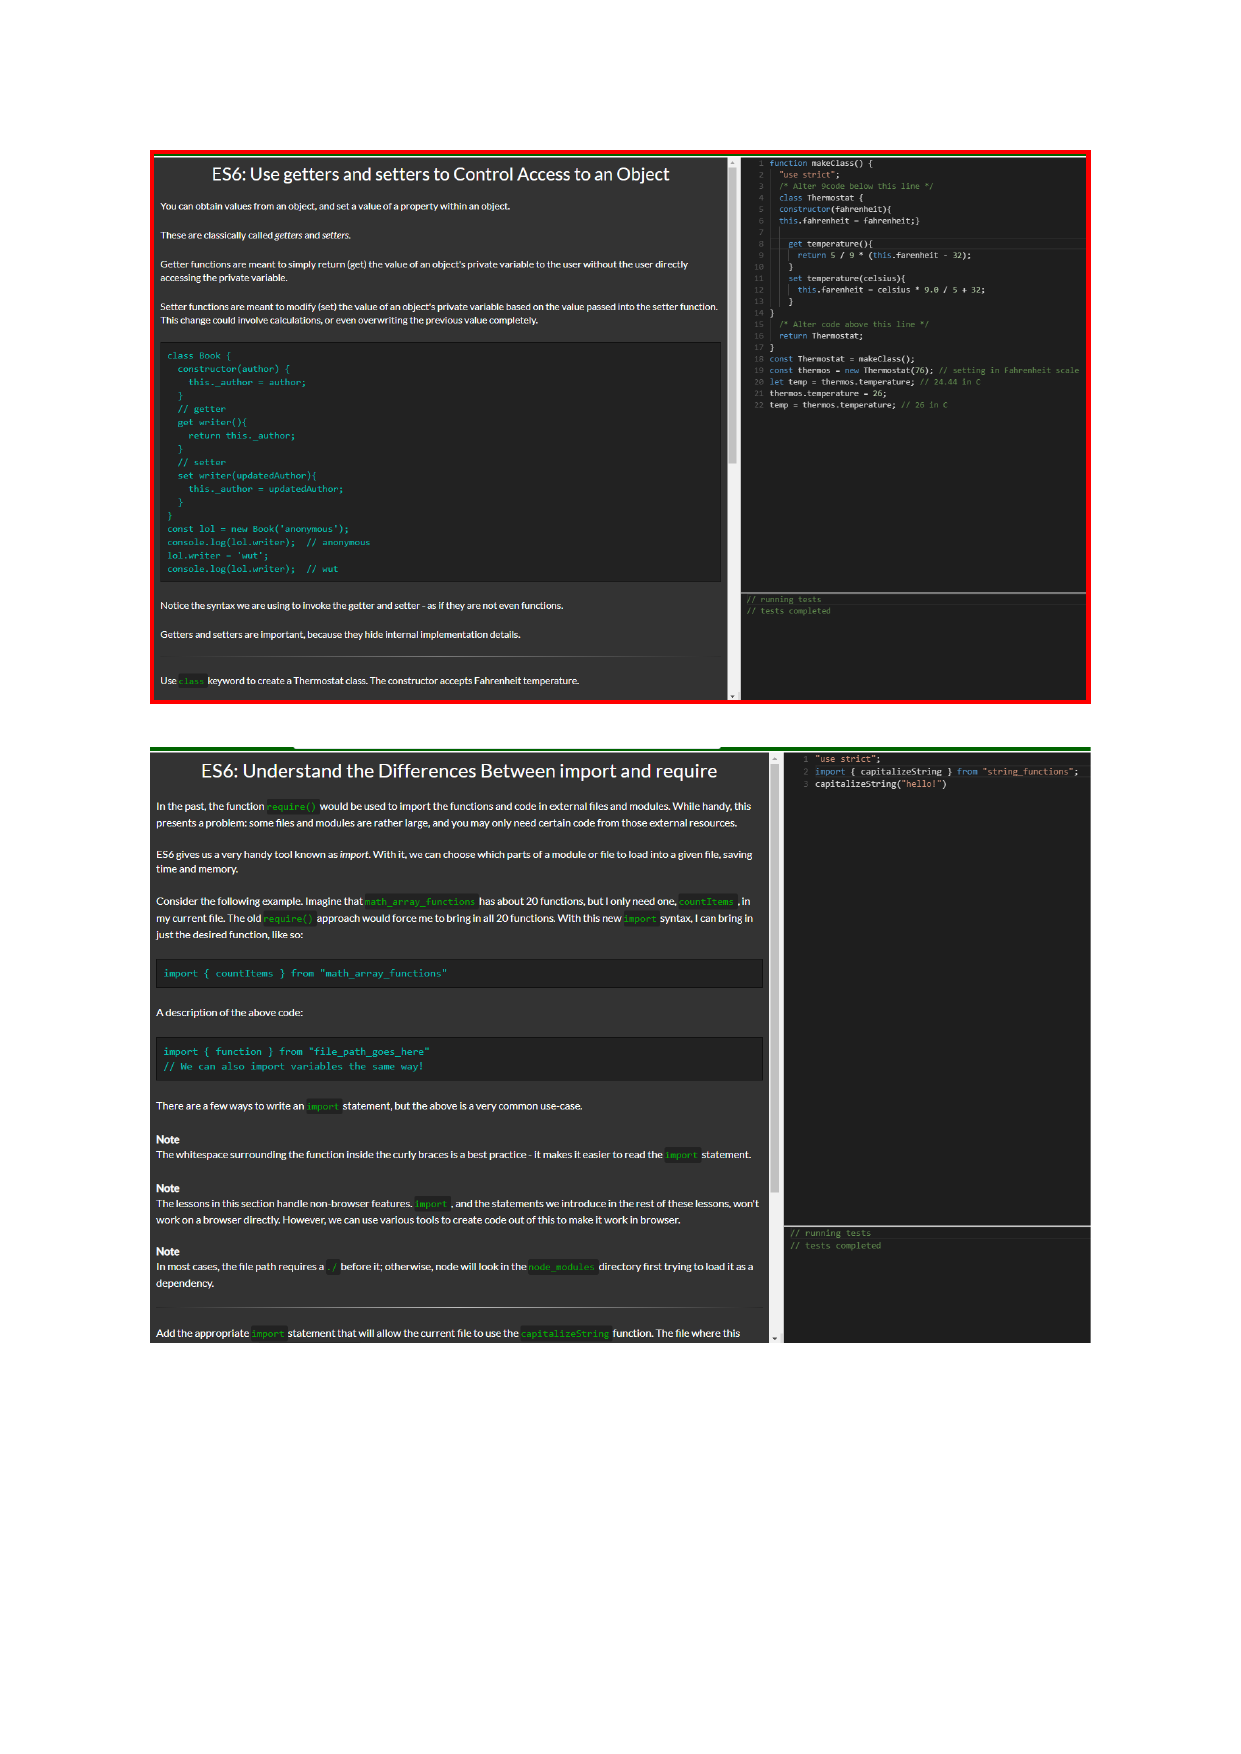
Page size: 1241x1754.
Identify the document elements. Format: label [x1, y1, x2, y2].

picture [154, 154, 1086, 700]
picture [150, 747, 1091, 1343]
